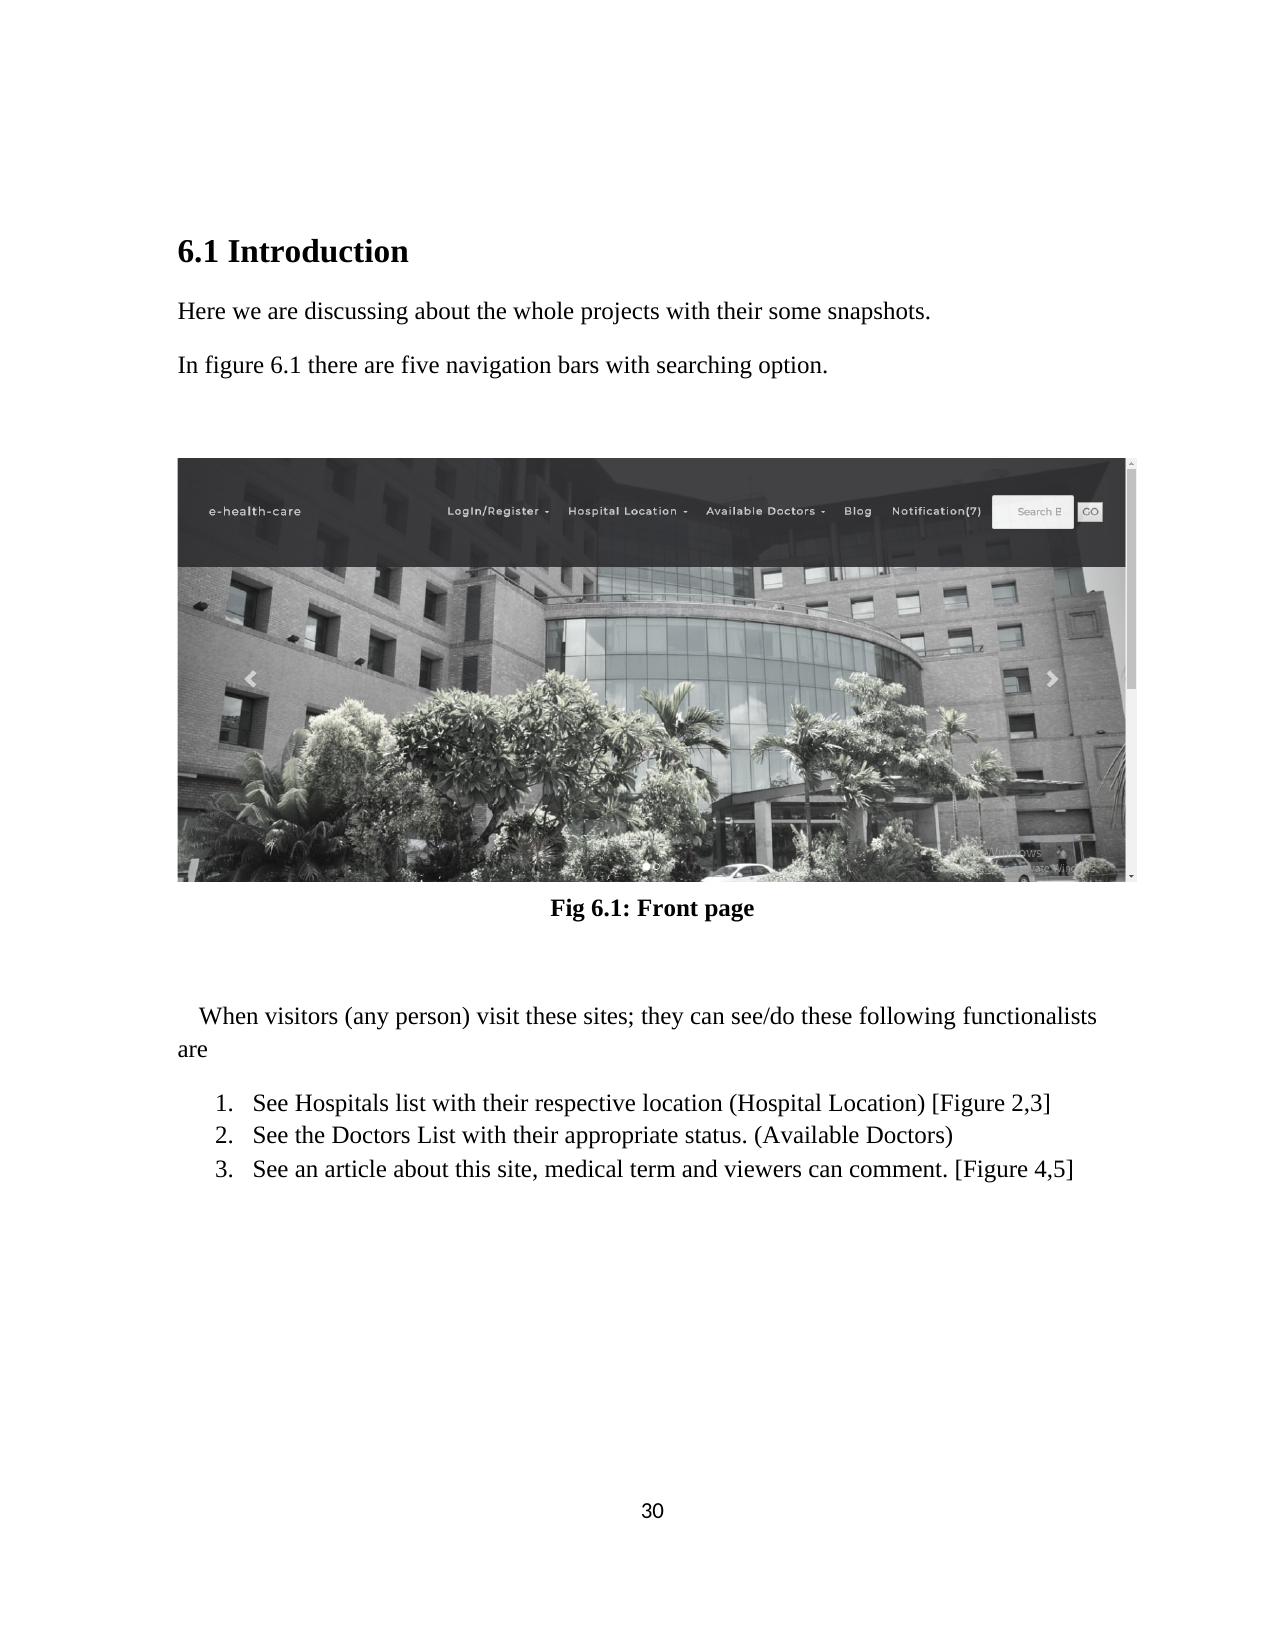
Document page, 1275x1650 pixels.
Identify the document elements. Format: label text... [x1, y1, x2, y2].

text Fig 6.1: Front page [177, 893, 1127, 922]
picture [177, 458, 1137, 882]
text In figure 6.1 there are five navigation bars with searching option. [177, 350, 1127, 378]
list See Hospitals list with their respective location (Hospital Location) [Figure 2,3] [215, 1088, 1127, 1116]
list See the Doctors List with their appropriate status. (Available Doctors) [215, 1121, 1127, 1149]
text When visitors (any person) visit these sites; they can see/do these following functionalists are [177, 1001, 1127, 1062]
list See an article about this site, medical term and viewers can comment. [Figure 4,5] [215, 1154, 1127, 1182]
text 6.1 Introduction [177, 231, 1127, 269]
text Here we are discussing about the whole projects with their some snapshots. [177, 296, 1127, 325]
